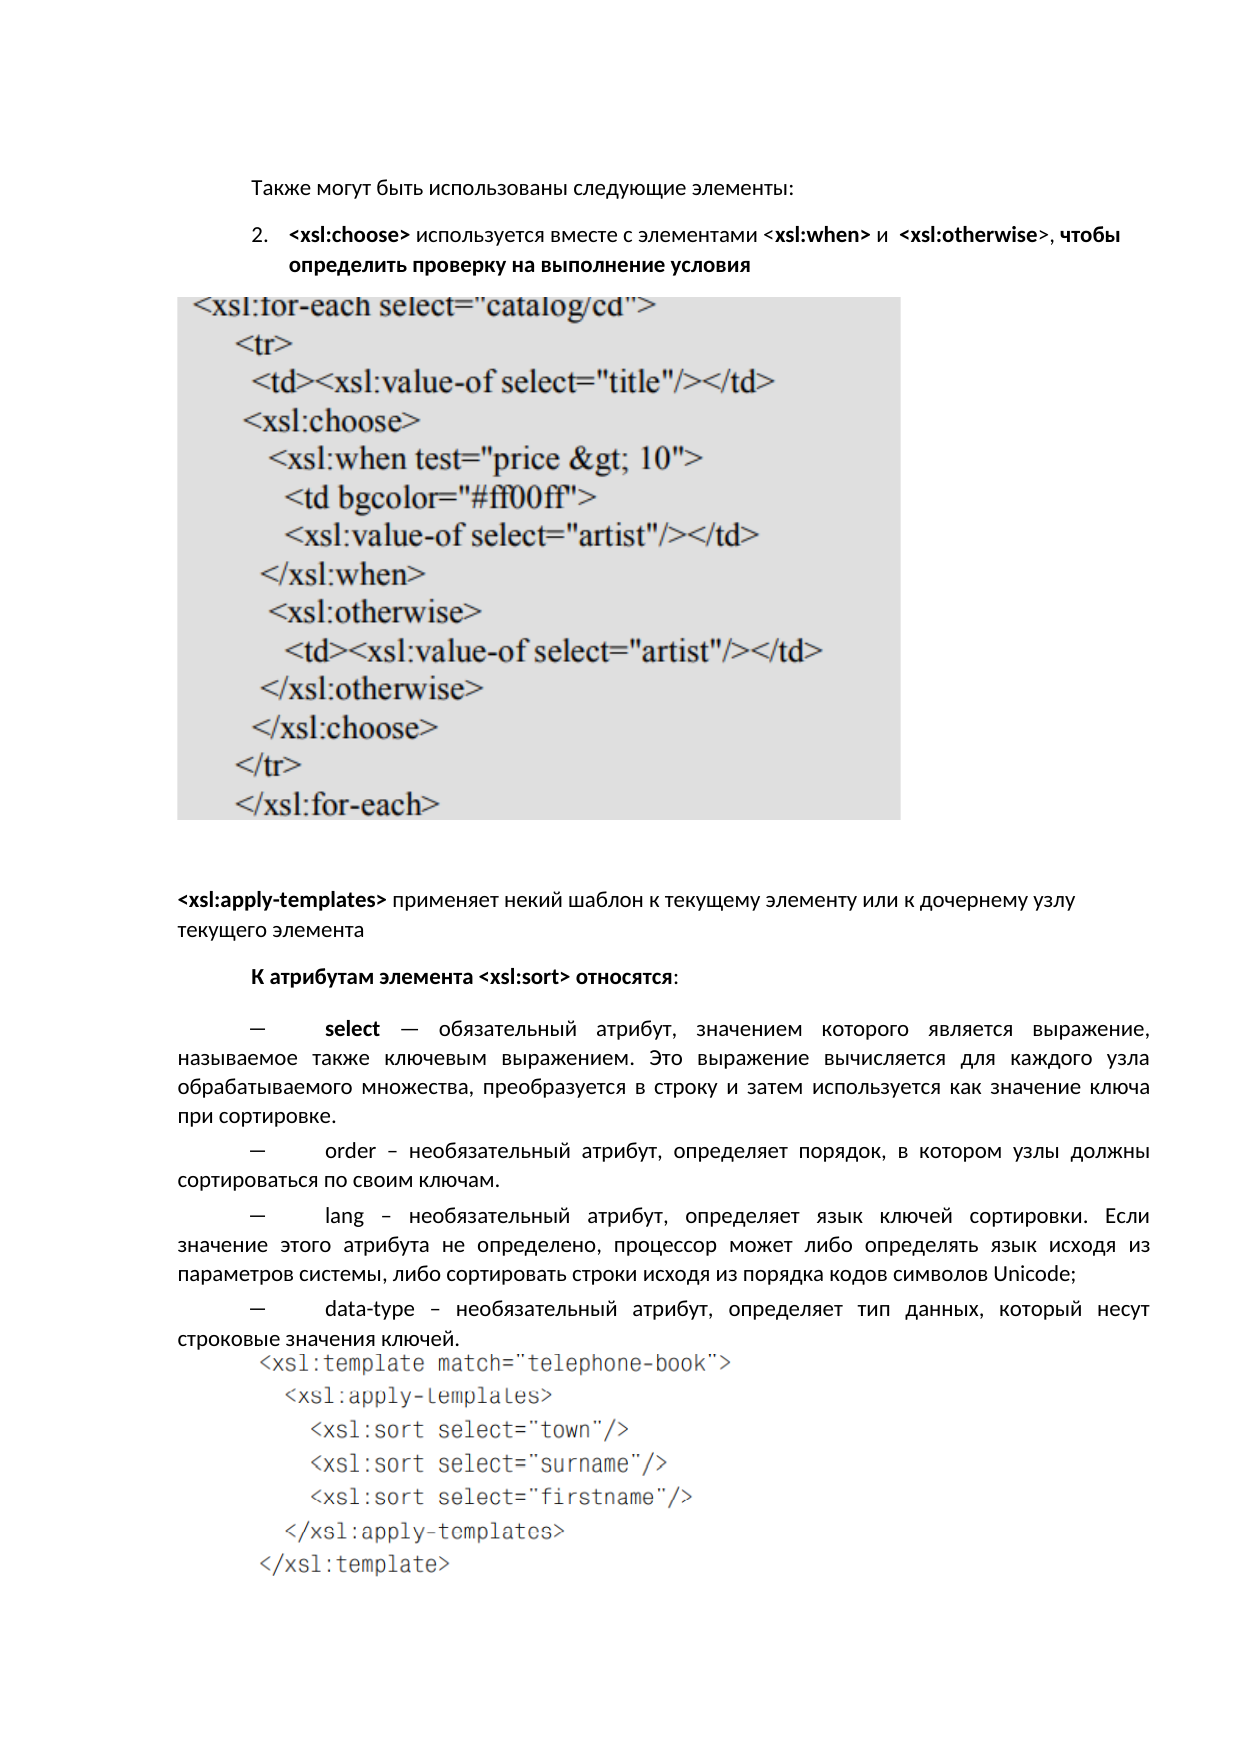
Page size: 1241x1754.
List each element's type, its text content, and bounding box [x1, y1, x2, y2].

list select — обязательный атрибут, значением которого является выражение, называемое также ключевым выражением. Это выражение вычисляется для каждого узла обрабатываемого множества, преобразуется в строку и затем используется как значение ключа при сортировке. [177, 1009, 1151, 1129]
text К атрибутам элемента <xsl:sort> относятся: [251, 962, 1151, 990]
list lang – необязательный атрибут, определяет язык ключей сортировки. Если значение этого атрибута не определено, процессор может либо определять язык исходя из параметров системы, либо сортировать строки исходя из порядка кодов символов Unicode; [177, 1196, 1151, 1287]
list data-type – необязательный атрибут, определяет тип данных, который несут строковые значения ключей. [177, 1289, 1151, 1352]
list order – необязательный атрибут, определяет порядок, в котором узлы должны сортироваться по своим ключам. [177, 1131, 1151, 1194]
text Также могут быть использованы следующие элементы: [251, 173, 1151, 201]
picture [177, 297, 901, 820]
picture [250, 1354, 764, 1577]
list <xsl:choose> используется вместе с элементами <xsl:when> и <xsl:otherwise>, чтобы определить проверку на выполнение условия [251, 220, 1151, 278]
text <xsl:apply-templates> применяет некий шаблон к текущему элементу или к дочернему узлу текущего элемента [177, 885, 1151, 943]
